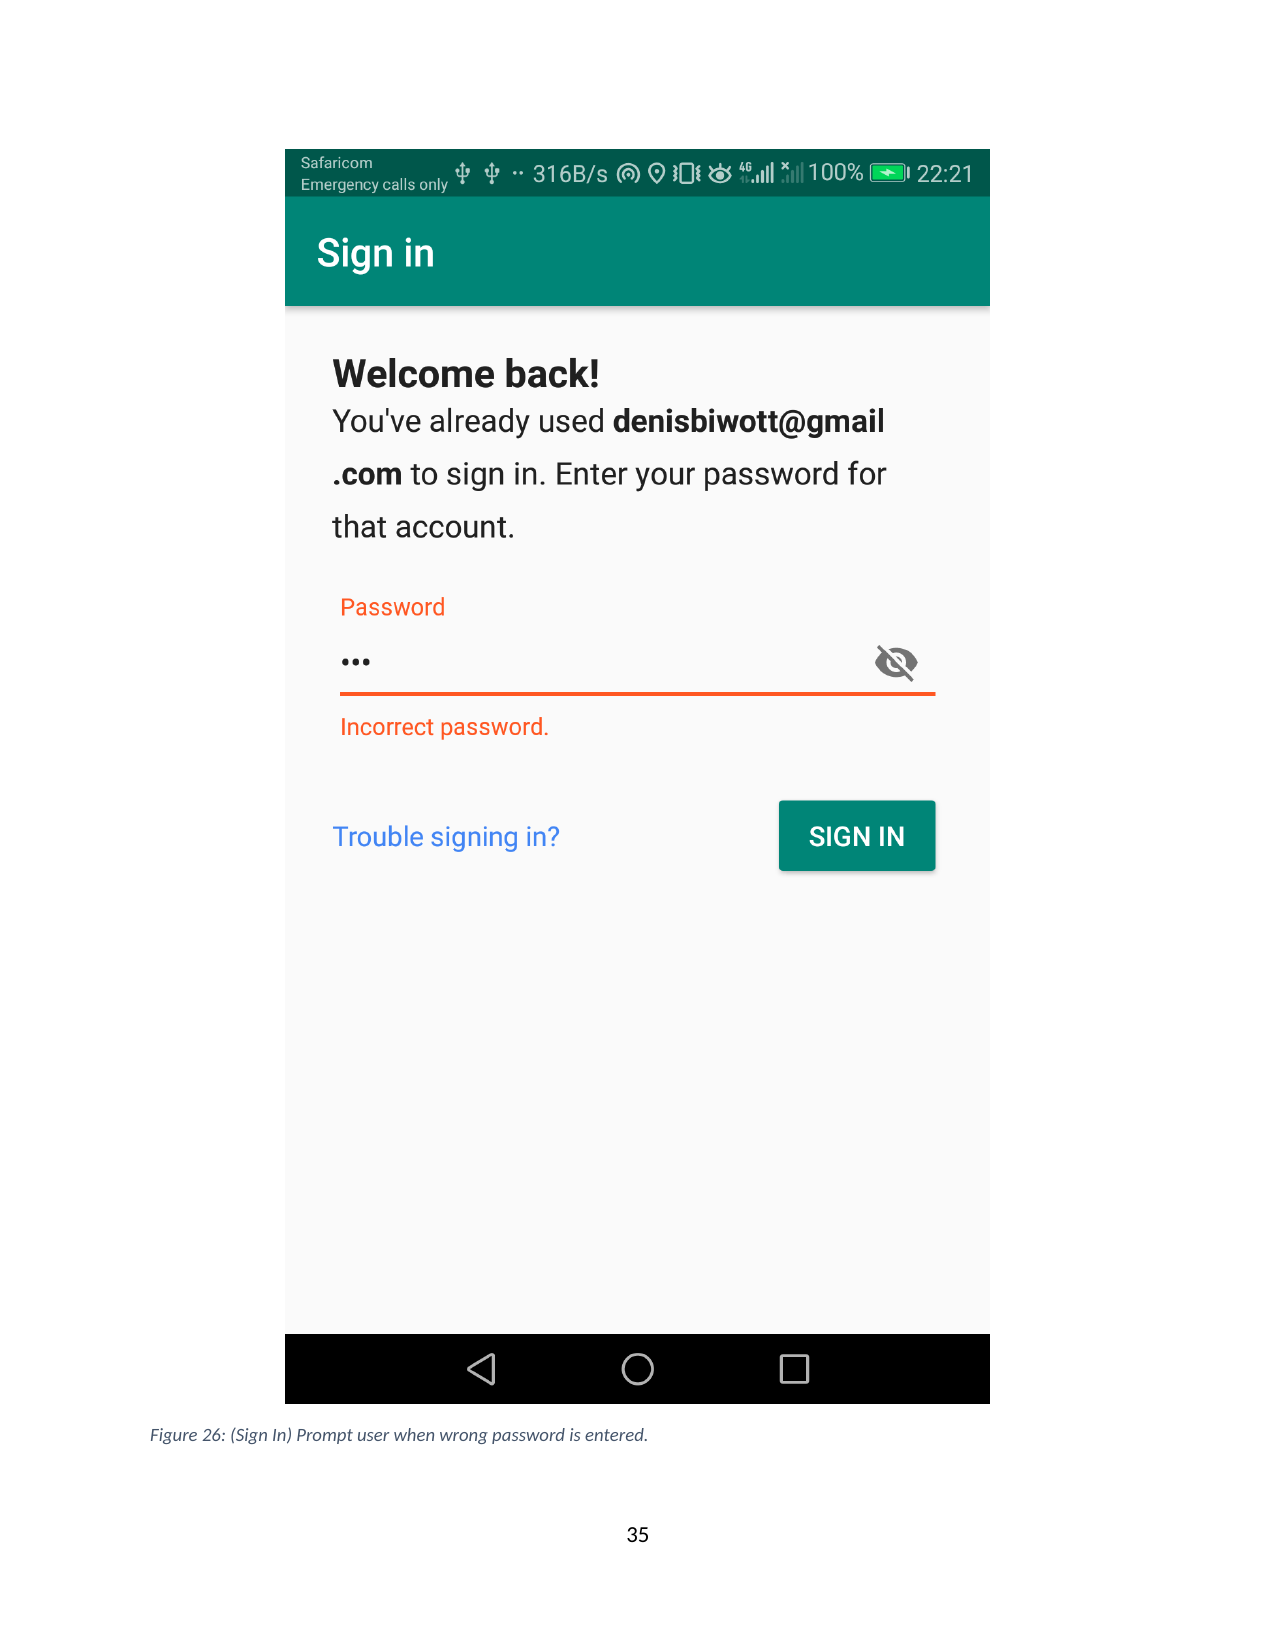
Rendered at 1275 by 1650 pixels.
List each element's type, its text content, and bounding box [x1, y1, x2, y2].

picture [285, 149, 990, 1404]
